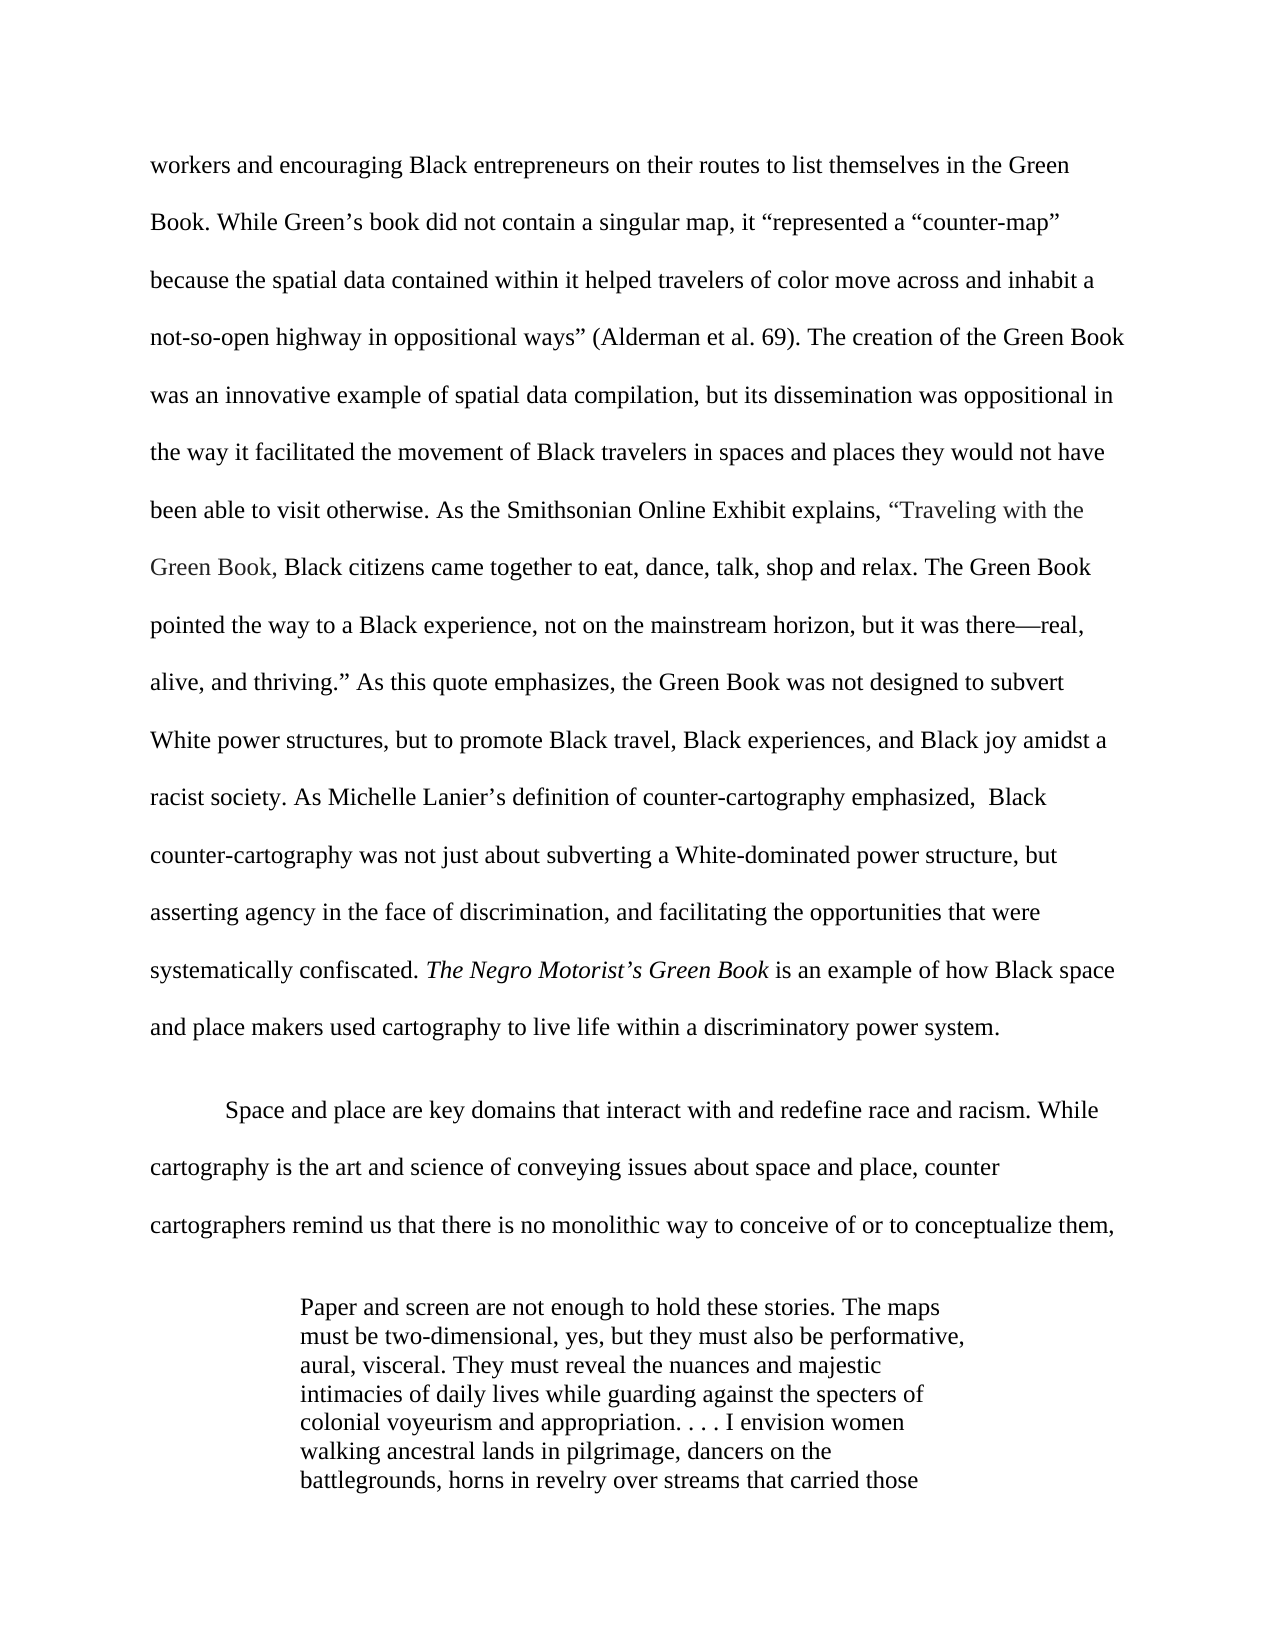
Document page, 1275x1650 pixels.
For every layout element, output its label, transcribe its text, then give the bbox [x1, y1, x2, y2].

text Space and place are key domains that interact with and redefine race and racism. While cartography is the art and science of conveying issues about space and place, counter cartographers remind us that there is no monolithic way to conceive of or to conceptualize them, [150, 1095, 1125, 1239]
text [300, 1292, 975, 1494]
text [150, 150, 1125, 1041]
